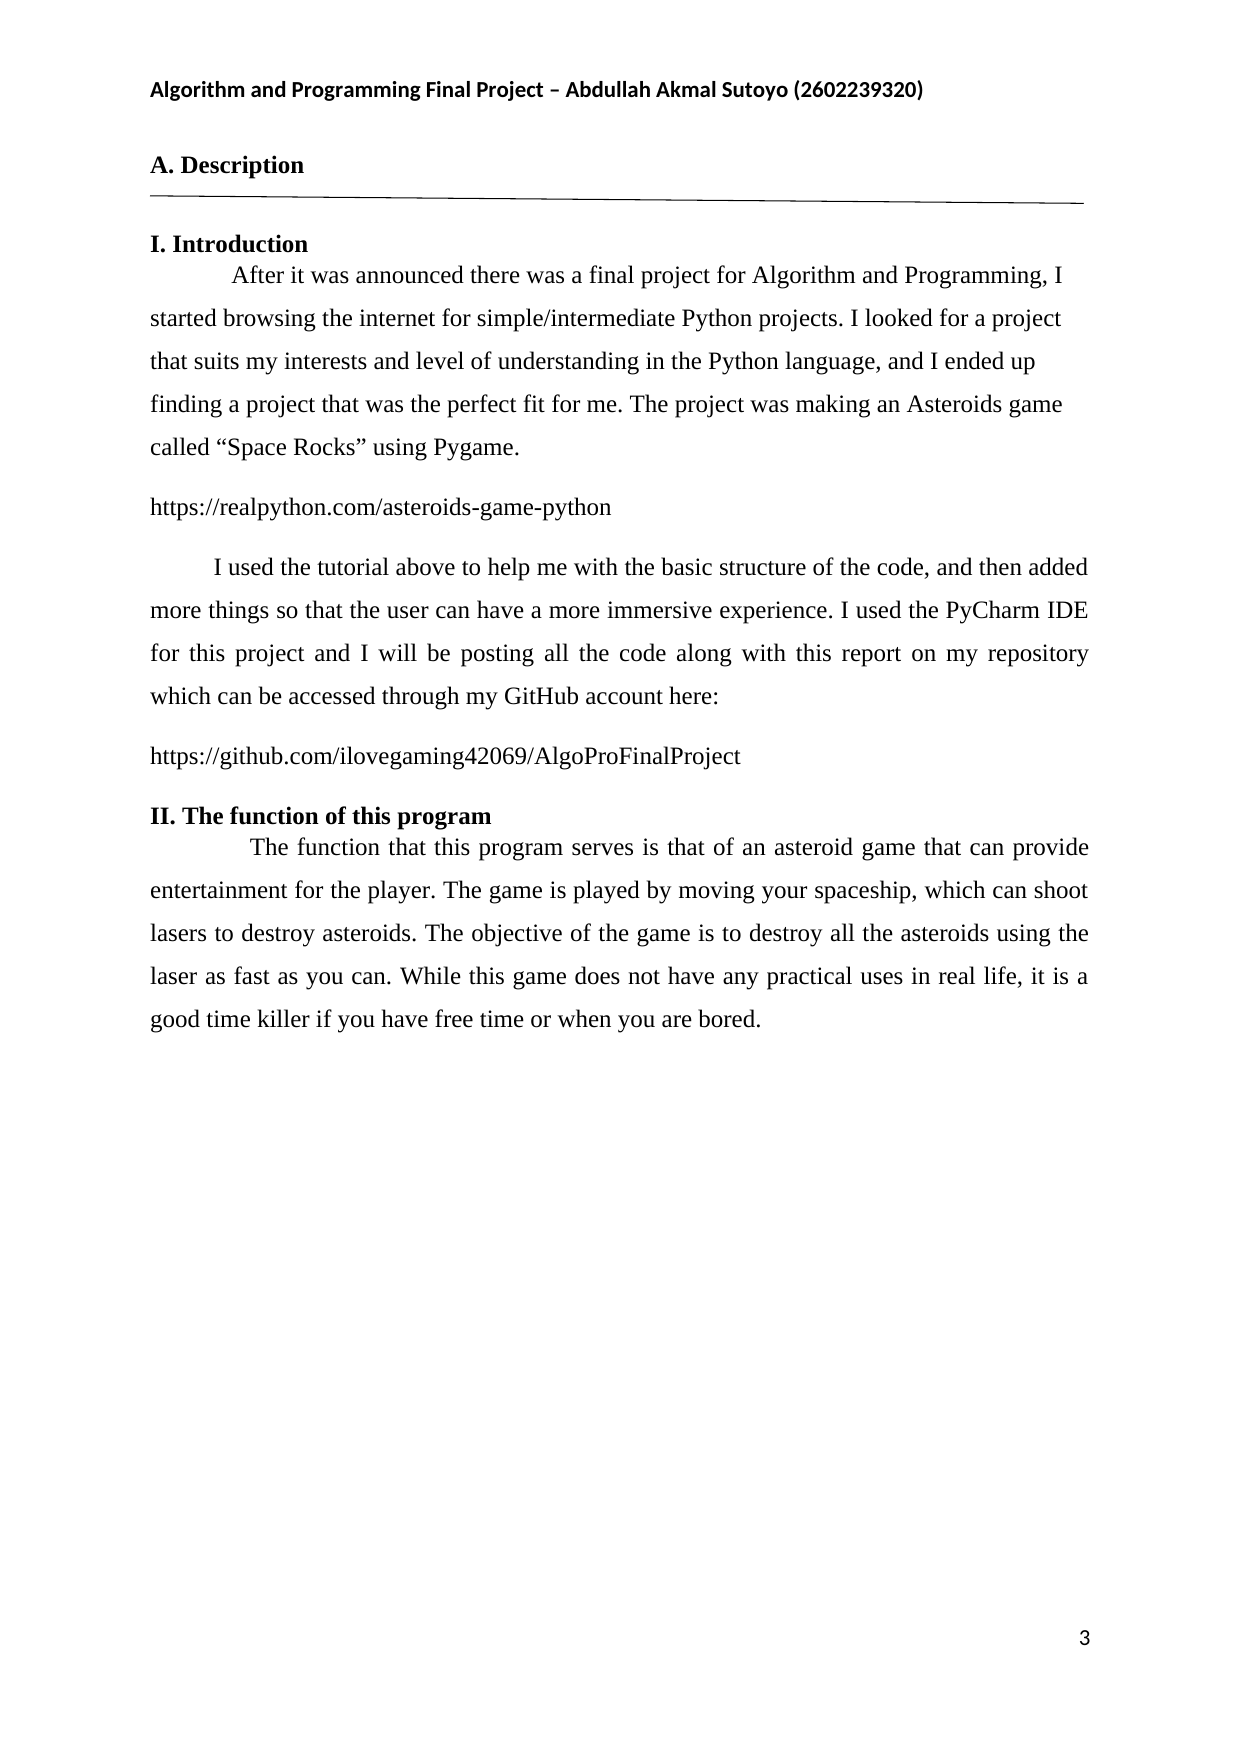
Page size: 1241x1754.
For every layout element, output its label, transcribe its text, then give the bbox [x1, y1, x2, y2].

text https://github.com/ilovegaming42069/AlgoProFinalProject [150, 741, 1090, 770]
text I used the tutorial above to help me with the basic structure of the code, and then added more things so that the user can have a more immersive experience. I used the PyCharm IDE for this project and I will be posting all the code along with this report on my repository which can be accessed through my GitHub account here: [150, 552, 1090, 710]
text https://realpython.com/asteroids-game-python [150, 492, 1090, 521]
text After it was announced there was a final project for Algorithm and Programming, I started browsing the internet for simple/intermediate Python projects. I looked for a project that suits my interests and level of understanding in the Python language, and I ended up finding a project that was the perfect fit for me. The project was making an Asteroids game called “Space Rocks” using Pygame. [150, 260, 1090, 461]
text The function that this program serves is that of an asteroid game that can provide entertainment for the player. The game is played by moving your spaceship, which can shoot lasers to destroy asteroids. The objective of the game is to destroy all the asteroids using the laser as fast as you can. While this game does not have any practical uses in real life, it is a good time killer if you have free time or when you are bored. [150, 832, 1090, 1033]
subtitle A. Description [150, 150, 1090, 179]
subtitle II. The function of this program [150, 801, 1090, 829]
subtitle I. Introduction [150, 229, 1090, 257]
